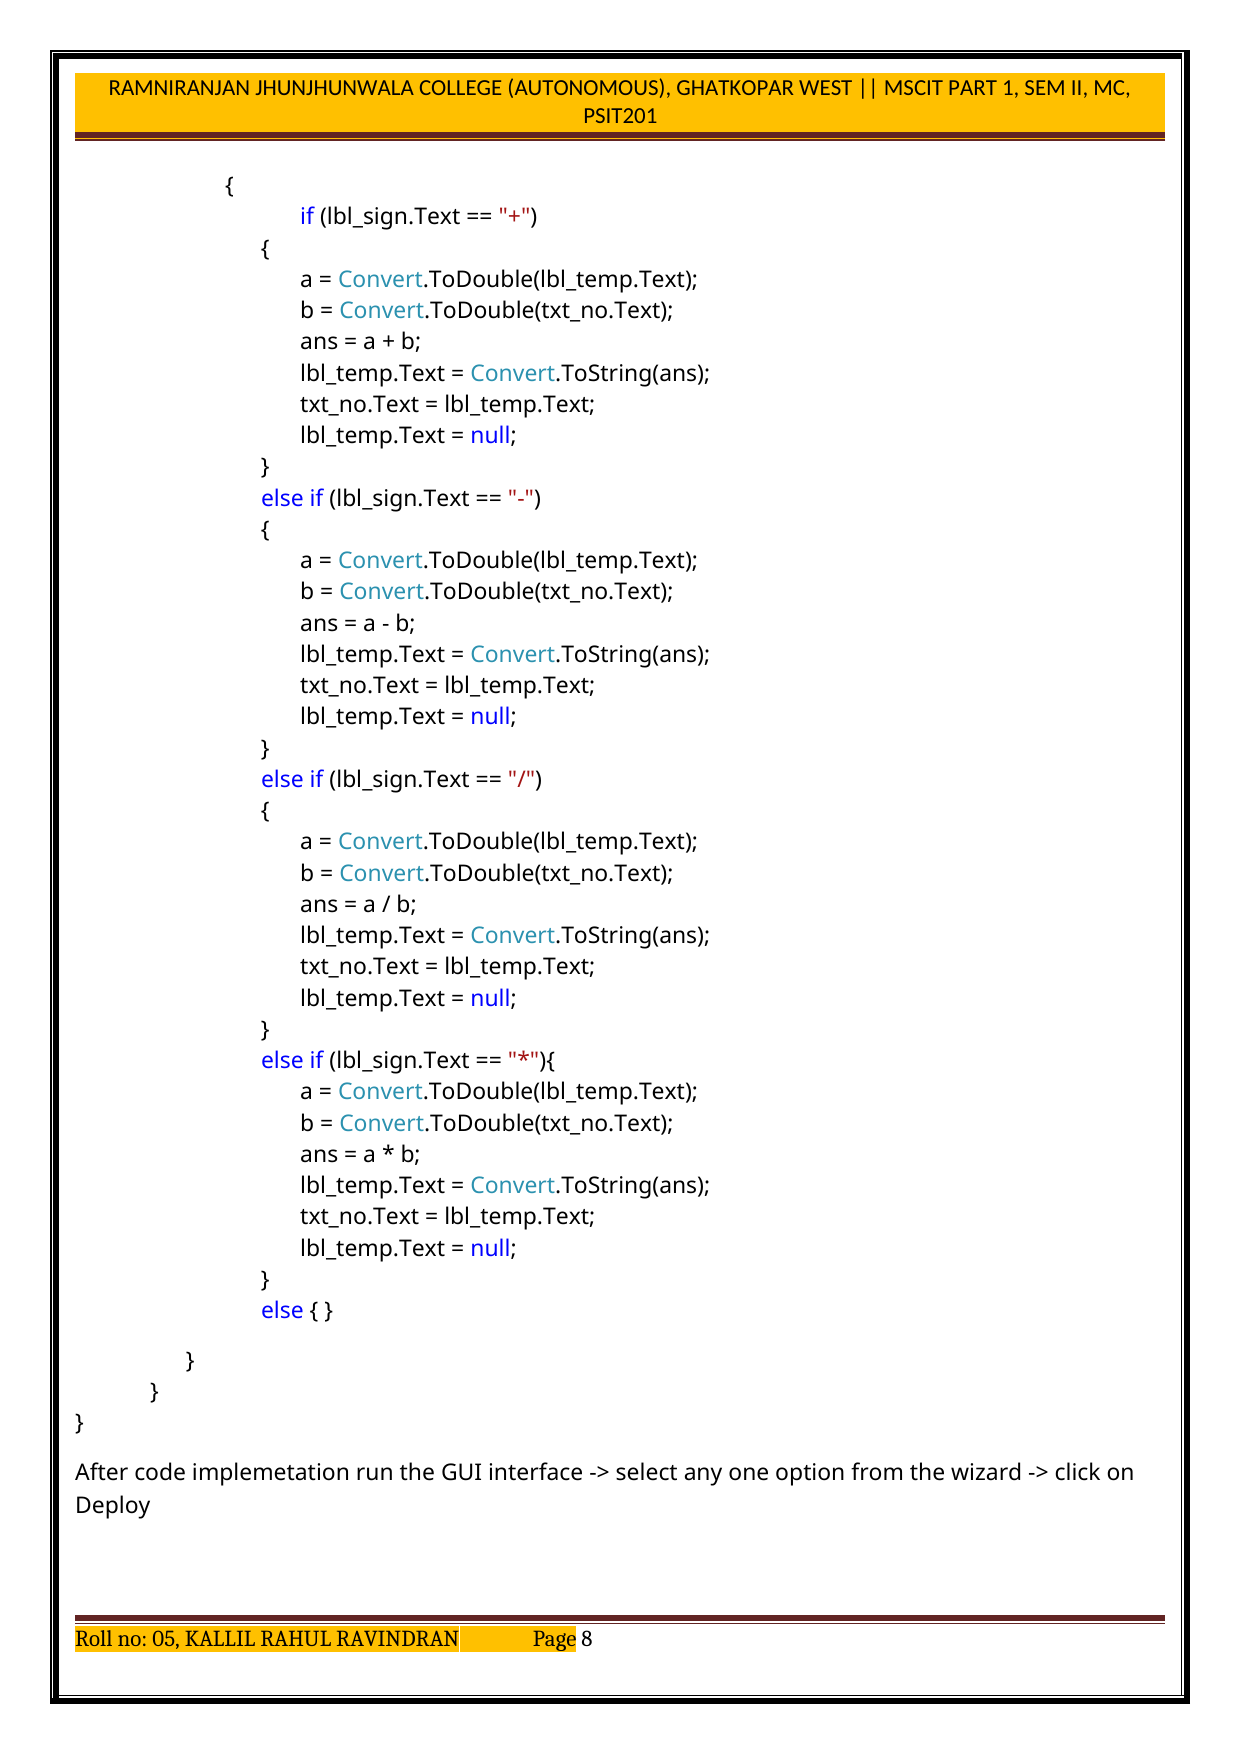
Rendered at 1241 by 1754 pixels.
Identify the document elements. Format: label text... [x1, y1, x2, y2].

text } [225, 1263, 1165, 1294]
text lbl_temp.Text = Convert.ToString(ans); [225, 1169, 1165, 1200]
text lbl_temp.Text = null; [225, 419, 1165, 450]
text ans = a - b; [225, 606, 1165, 638]
text { [225, 794, 1165, 825]
text lbl_temp.Text = null; [225, 981, 1165, 1013]
text b = Convert.ToDouble(txt_no.Text); [225, 856, 1165, 888]
text txt_no.Text = lbl_temp.Text; [225, 388, 1165, 419]
text ans = a * b; [225, 1138, 1165, 1169]
text b = Convert.ToDouble(txt_no.Text); [225, 1106, 1165, 1138]
text lbl_temp.Text = null; [225, 700, 1165, 731]
text lbl_temp.Text = Convert.ToString(ans); [225, 638, 1165, 669]
text a = Convert.ToDouble(lbl_temp.Text); [225, 1075, 1165, 1106]
text After code implemetation run the GUI interface -> select any one option from the wizard -> click on Deploy [75, 1456, 1165, 1520]
text a = Convert.ToDouble(lbl_temp.Text); [225, 825, 1165, 856]
text ans = a + b; [225, 325, 1165, 356]
text { [225, 513, 1165, 544]
text { [225, 231, 1165, 263]
text txt_no.Text = lbl_temp.Text; [225, 1200, 1165, 1231]
text { [225, 169, 1165, 200]
text txt_no.Text = lbl_temp.Text; [225, 669, 1165, 700]
text } [75, 1375, 1165, 1406]
text else { } [225, 1294, 1165, 1325]
text lbl_temp.Text = Convert.ToString(ans); [225, 356, 1165, 388]
text ans = a / b; [225, 888, 1165, 919]
text } [225, 450, 1165, 481]
text else if (lbl_sign.Text == "-") [225, 481, 1165, 513]
text } [150, 1344, 1165, 1375]
text } [75, 1406, 1165, 1437]
text lbl_temp.Text = Convert.ToString(ans); [225, 919, 1165, 950]
text lbl_temp.Text = null; [225, 1231, 1165, 1263]
text txt_no.Text = lbl_temp.Text; [225, 950, 1165, 981]
text } [225, 1013, 1165, 1044]
text else if (lbl_sign.Text == "/") [225, 763, 1165, 794]
text else if (lbl_sign.Text == "*"){ [225, 1044, 1165, 1075]
text } [225, 731, 1165, 763]
text a = Convert.ToDouble(lbl_temp.Text); [225, 263, 1165, 294]
text b = Convert.ToDouble(txt_no.Text); [225, 294, 1165, 325]
text b = Convert.ToDouble(txt_no.Text); [225, 575, 1165, 606]
text if (lbl_sign.Text == "+") [225, 200, 1165, 231]
text a = Convert.ToDouble(lbl_temp.Text); [225, 544, 1165, 575]
